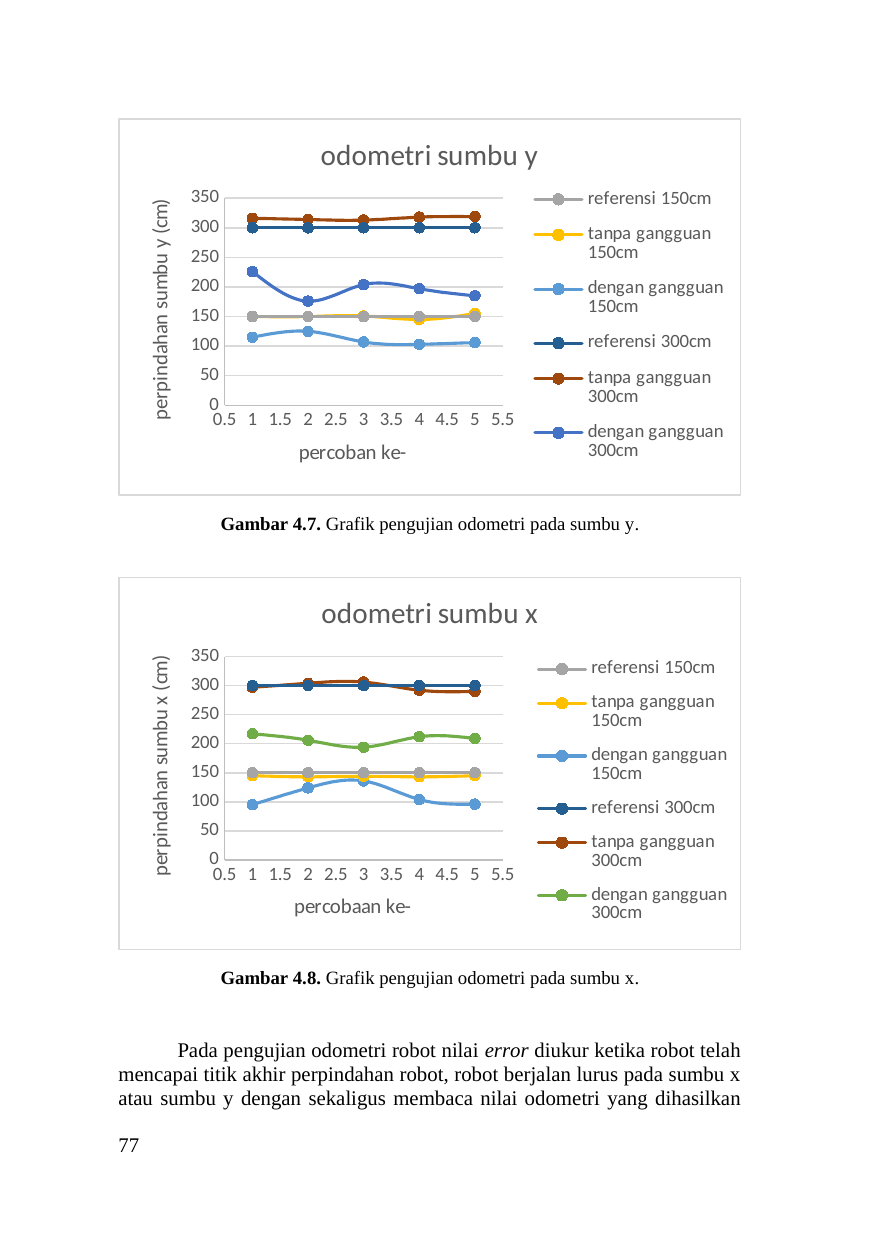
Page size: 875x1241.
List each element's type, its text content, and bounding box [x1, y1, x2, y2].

text Gambar 4.7. Grafik pengujian odometri pada sumbu y. [118, 512, 741, 534]
text Gambar 4.8. Grafik pengujian odometri pada sumbu x. [118, 967, 741, 989]
